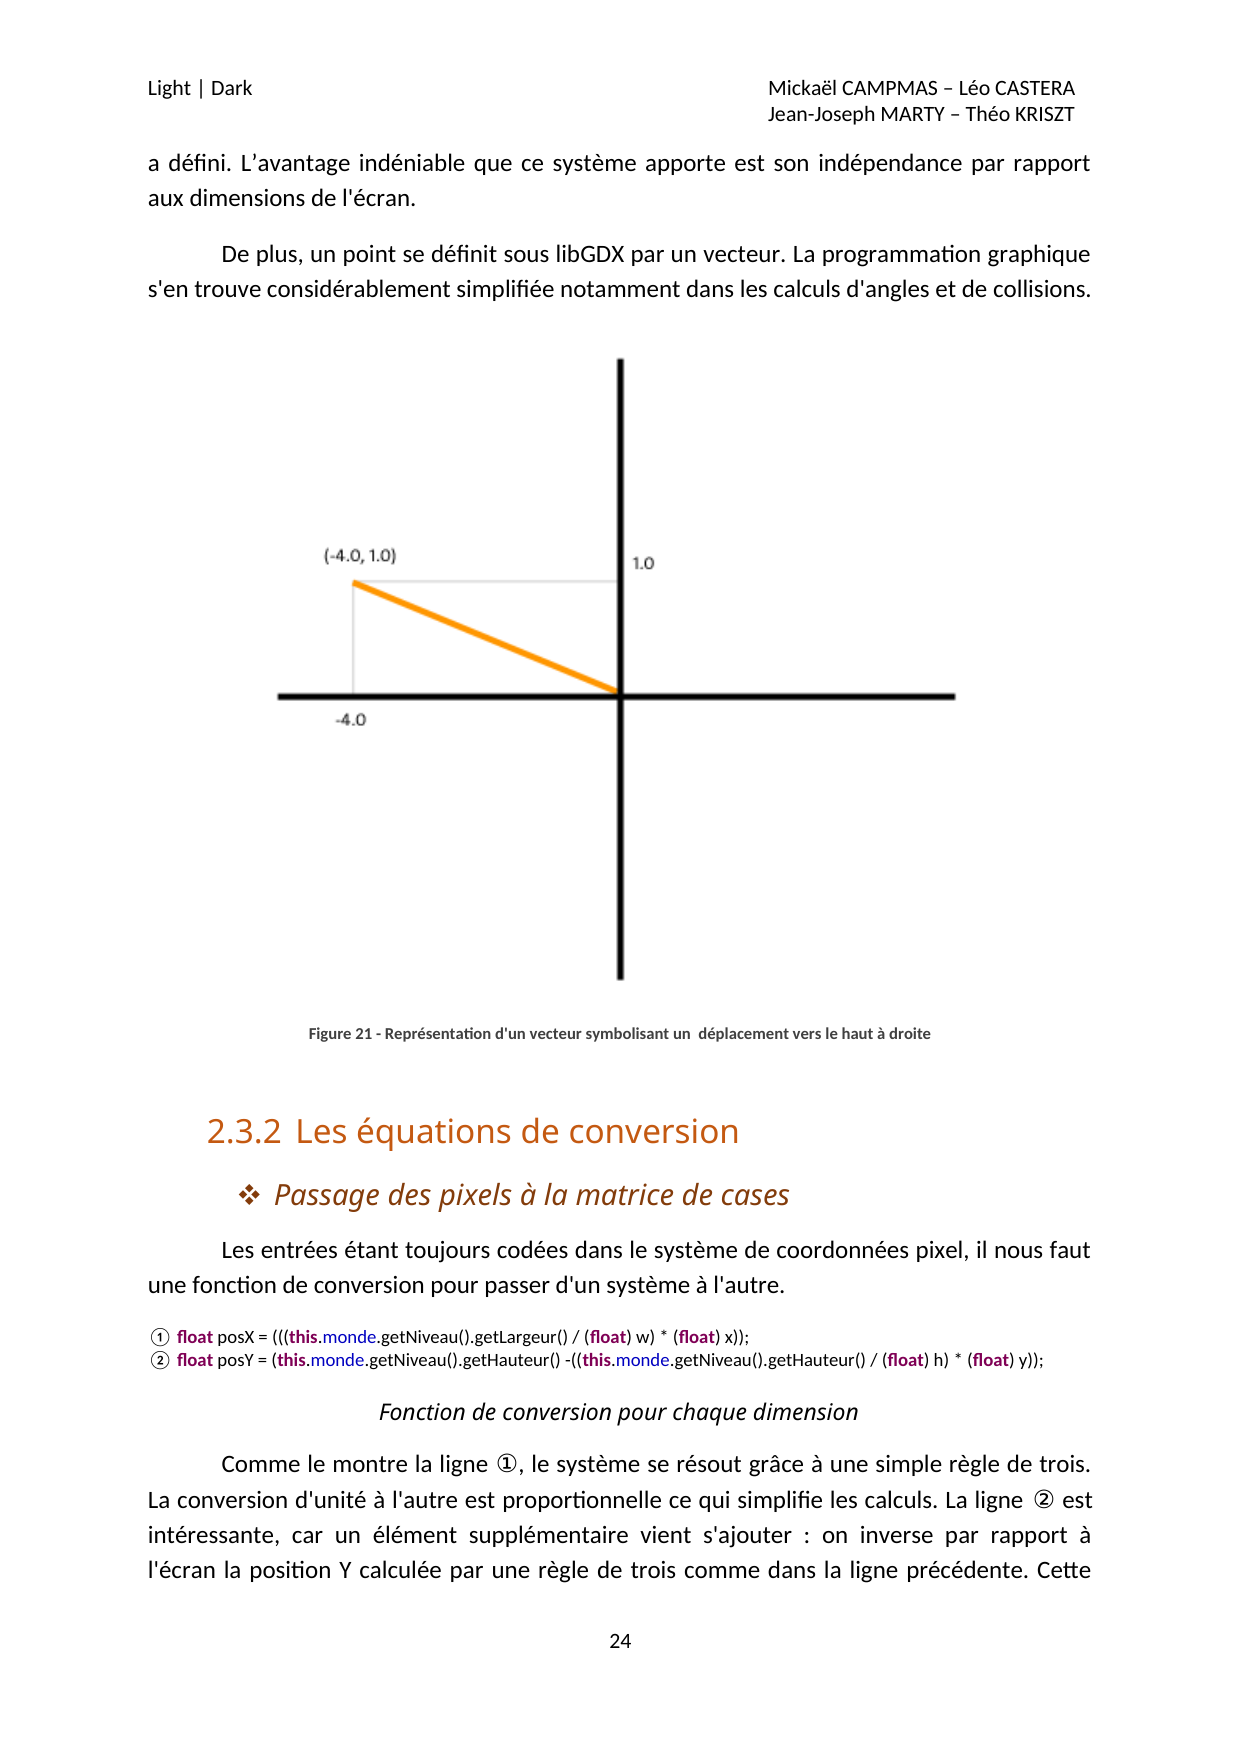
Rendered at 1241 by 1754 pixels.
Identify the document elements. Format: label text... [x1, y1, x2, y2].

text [148, 148, 1093, 213]
text Figure - Représentation d'un vecteur symbolisant un déplacement vers le haut à droite [148, 1023, 1093, 1044]
subtitle Les équations de conversion [207, 1108, 1093, 1153]
text Les entrées étant toujours codées dans le système de coordonnées pixel, il nous faut une fonction de conversion pour passer d'un système à l'autre. [148, 1234, 1093, 1300]
text ② float posY = (this.monde.getNiveau().getHauteur() -((this.monde.getNiveau().getHauteur() / (float) h) * (float) y)); [148, 1348, 1093, 1371]
picture [255, 329, 985, 1003]
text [148, 1448, 1093, 1585]
text Fonction de conversion pour chaque dimension [148, 1396, 1093, 1427]
subtitle Passage des pixels à la matrice de cases [236, 1174, 1093, 1213]
text De plus, un point se définit sous libGDX par un vecteur. La programmation graphique s'en trouve considérablement simplifiée notamment dans les calculs d'angles et de collisions. [148, 238, 1093, 304]
text ① float posX = (((this.monde.getNiveau().getLargeur() / (float) w) * (float) x)); [148, 1325, 1093, 1348]
